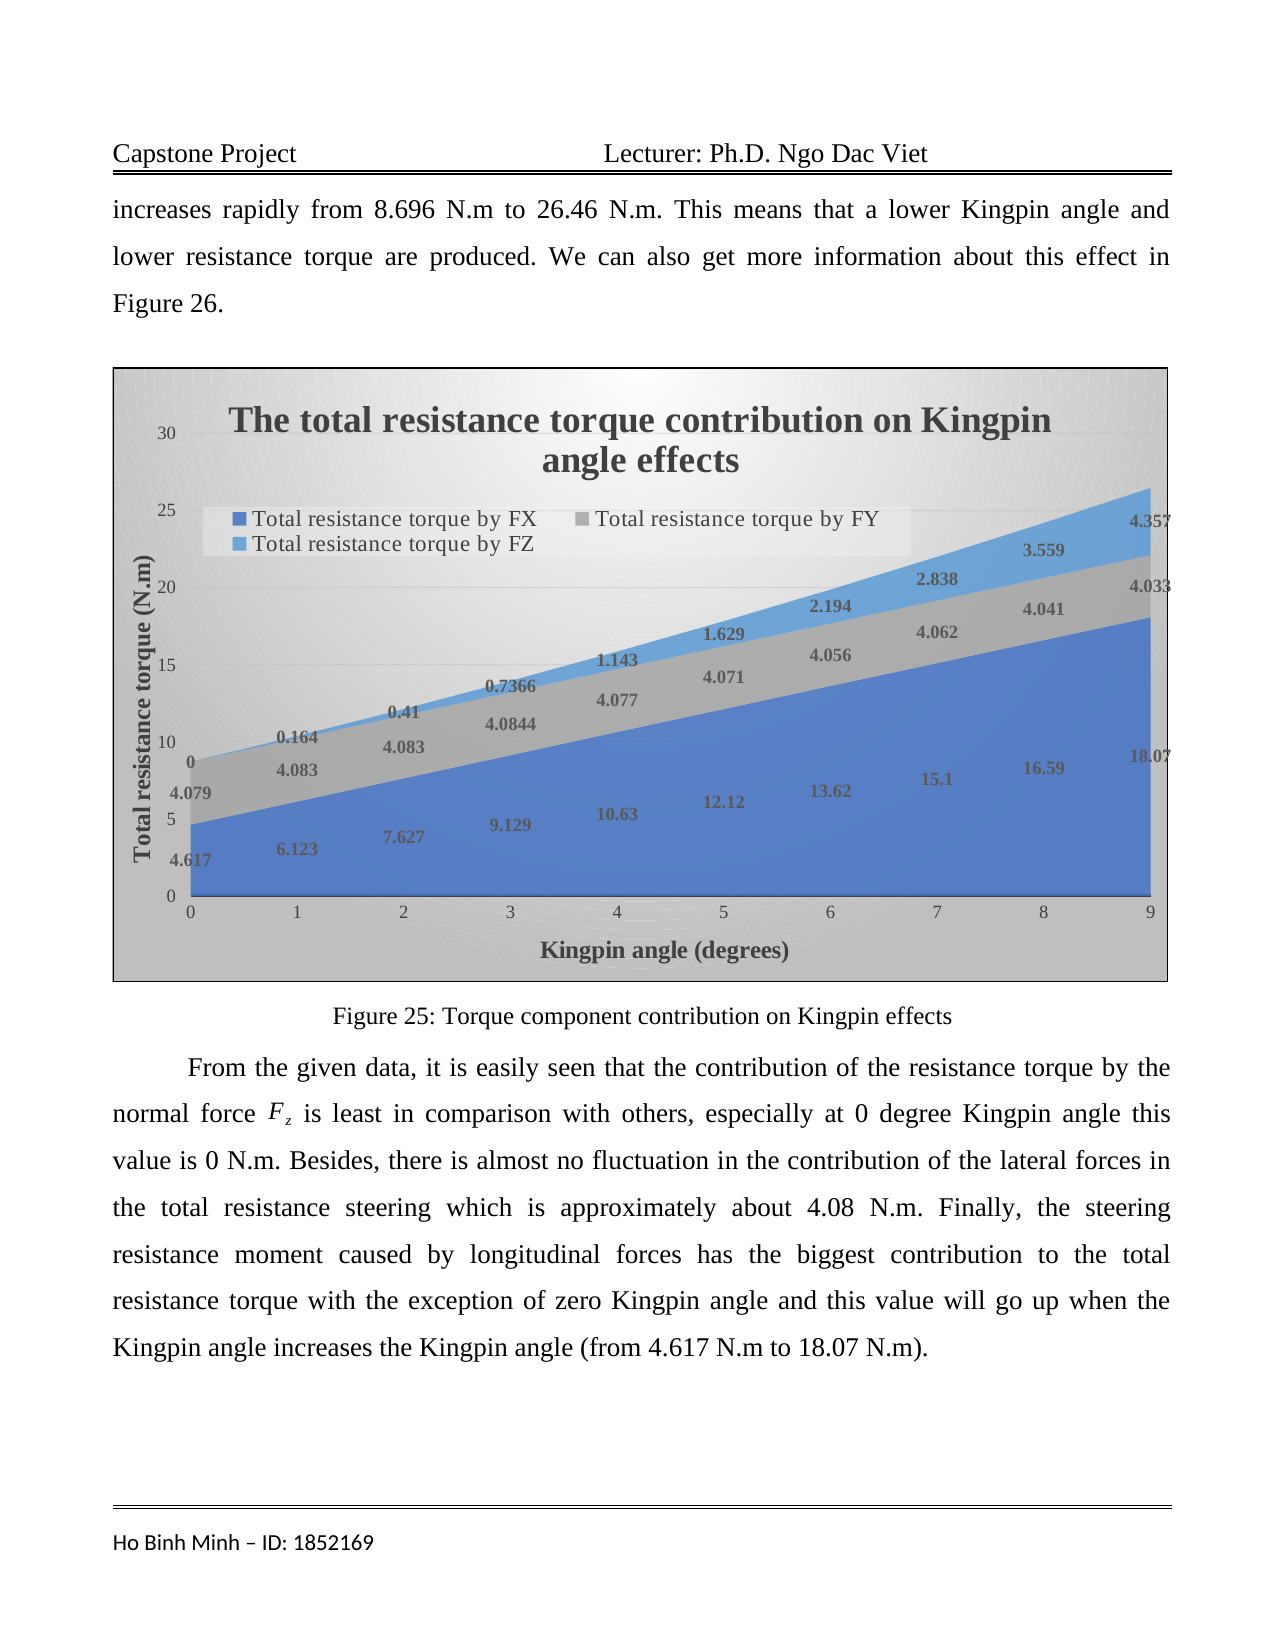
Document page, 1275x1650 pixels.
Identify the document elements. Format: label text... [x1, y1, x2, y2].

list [112, 193, 1172, 318]
text Figure 25: Torque component contribution on Kingpin effects [112, 1001, 1172, 1030]
text From the given data, it is easily seen that the contribution of the resistance torque by the normal force is least in comparison with others, especially at 0 degree Kingpin angle this value is 0 N.m. Besides, there is almost no fluctuation in the contribution of the lateral forces in the total resistance steering which is approximately about 4.08 N.m. Finally, the steering resistance moment caused by longitudinal forces has the biggest contribution to the total resistance torque with the exception of zero Kingpin angle and this value will go up when the Kingpin angle increases the Kingpin angle (from 4.617 N.m to 18.07 N.m). [112, 1051, 1172, 1362]
